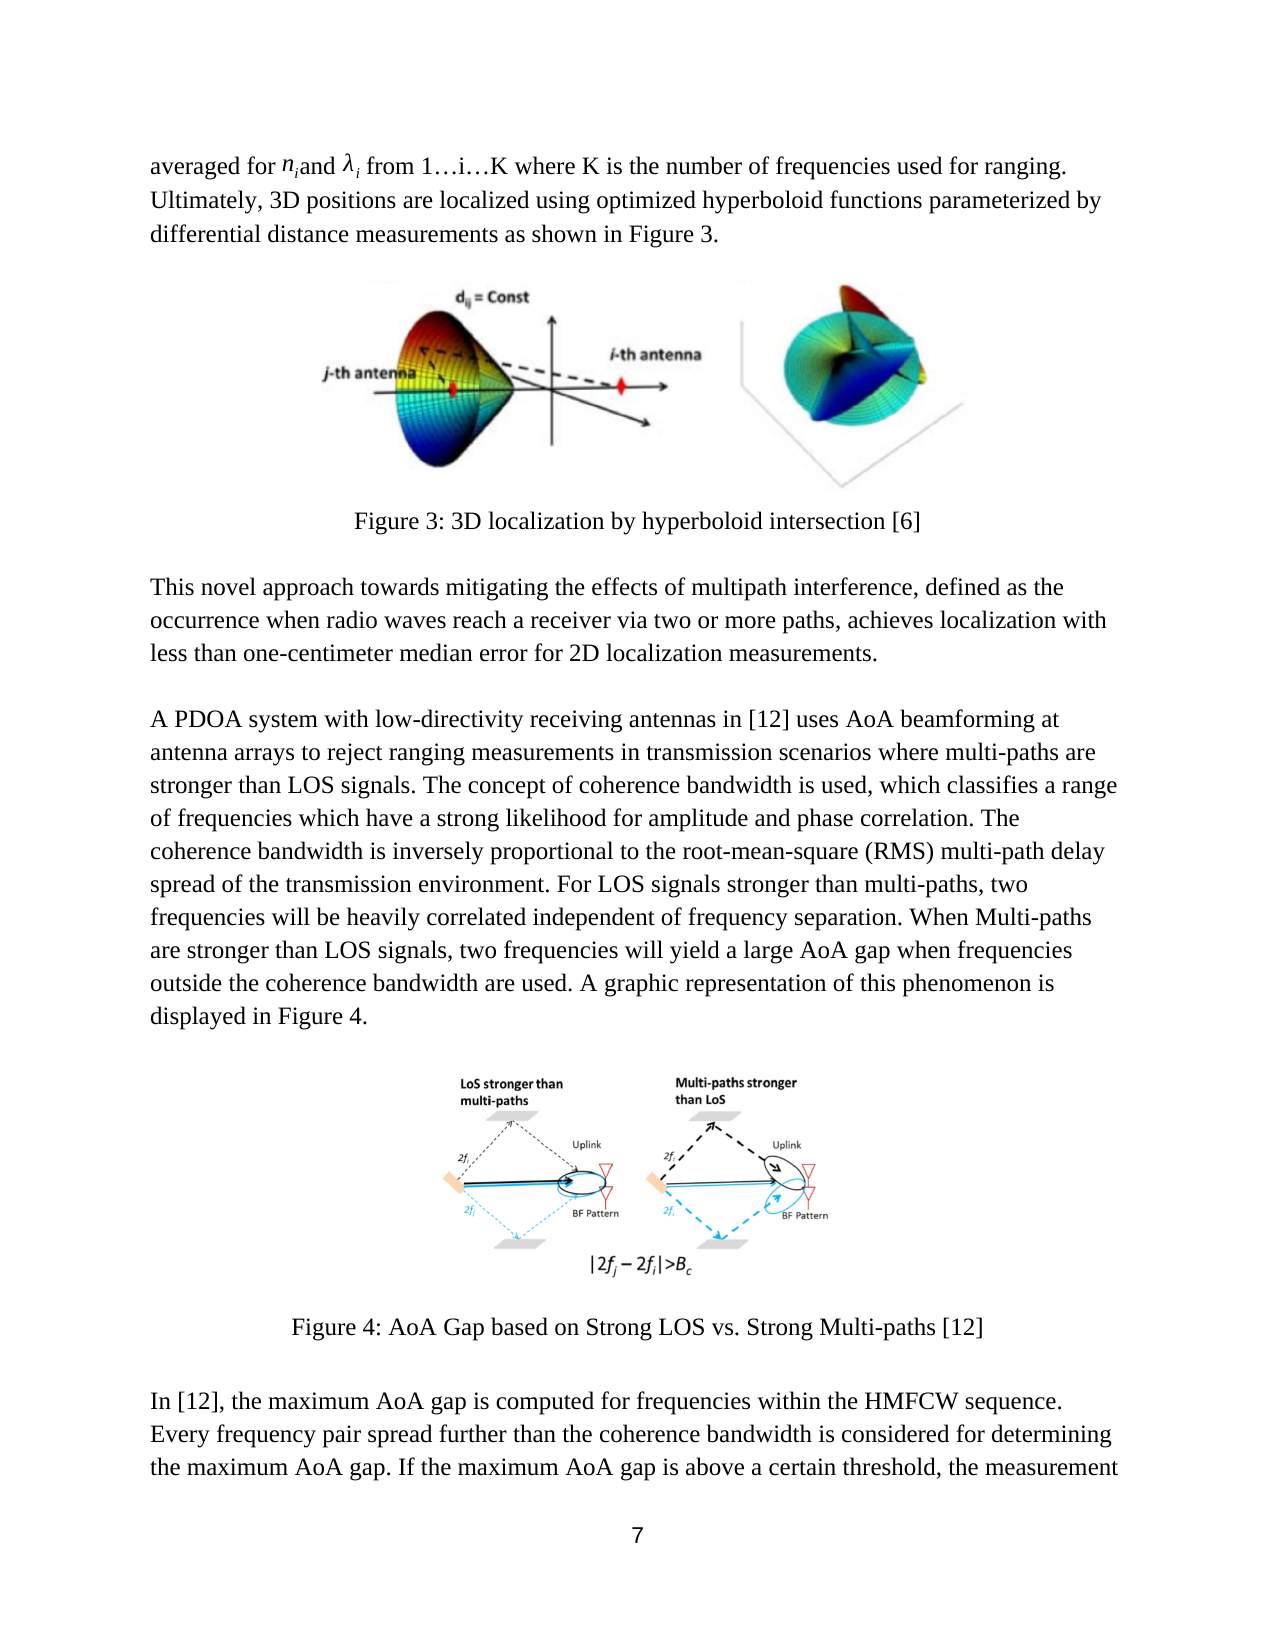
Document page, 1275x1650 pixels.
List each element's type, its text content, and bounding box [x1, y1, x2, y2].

picture [437, 1067, 838, 1300]
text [150, 150, 1125, 247]
text Figure 4: AoA Gap based on Strong LOS vs. Strong Multi-paths [12] [150, 1312, 1125, 1341]
text A PDOA system with low-directivity receiving antennas in [12] uses AoA beamforming at antenna arrays to reject ranging measurements in transmission scenarios where multi-paths are stronger than LOS signals. The concept of coherence bandwidth is used, which classifies a range of frequencies which have a strong likelihood for amplitude and phase correlation. The coherence bandwidth is inversely proportional to the root-mean-square (RMS) multi-path delay spread of the transmission environment. For LOS signals stronger than multi-paths, two frequencies will be heavily correlated independent of frequency separation. When Multi-paths are stronger than LOS signals, two frequencies will yield a large AoA gap when frequencies outside the coherence bandwidth are used. A graphic representation of this phenomenon is displayed in Figure 4. [150, 704, 1125, 1030]
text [150, 1386, 1125, 1481]
text This novel approach towards mitigating the effects of multipath interference, defined as the occurrence when radio waves reach a receiver via two or more paths, achieves localization with less than one-centimeter median error for 2D localization measurements. [150, 572, 1125, 667]
text Figure 3: 3D localization by hyperboloid intersection [6] [150, 506, 1125, 534]
picture [297, 281, 978, 502]
